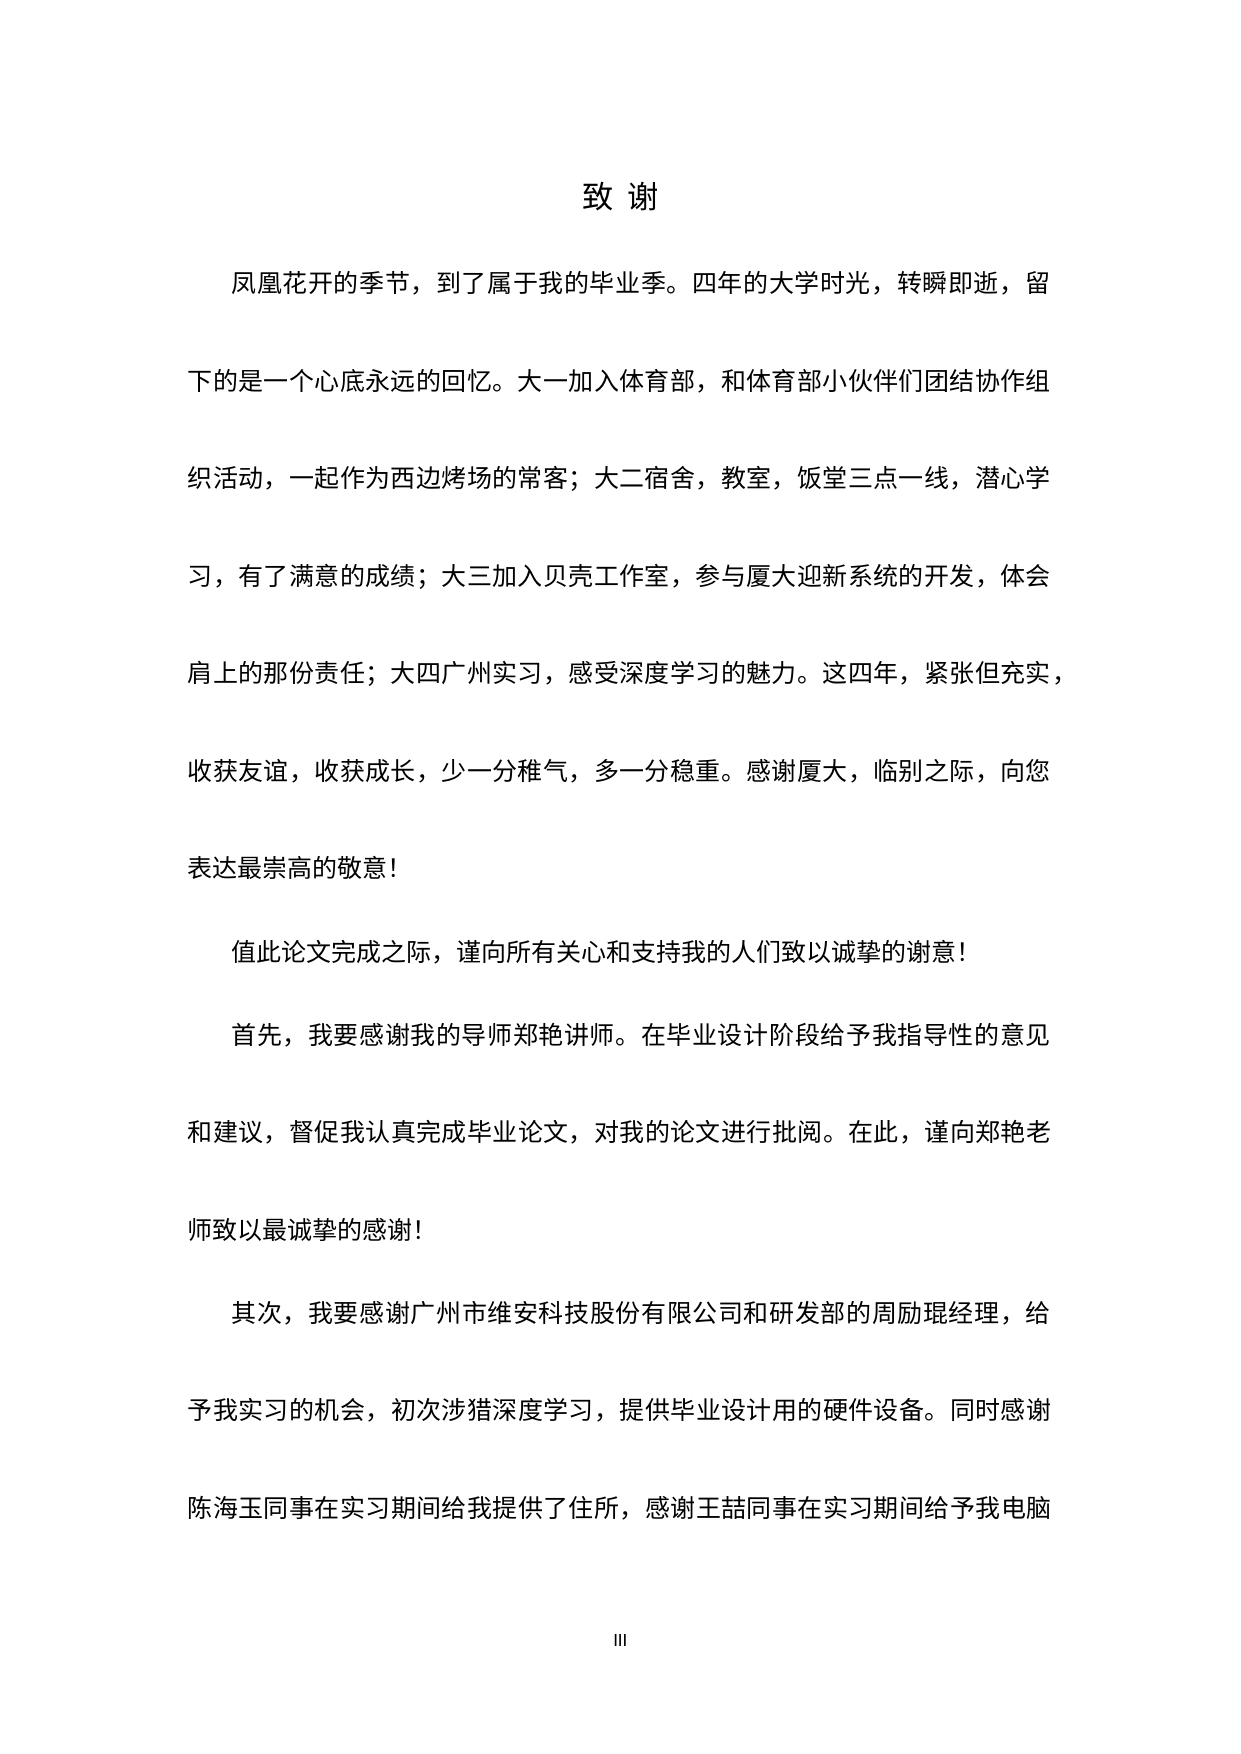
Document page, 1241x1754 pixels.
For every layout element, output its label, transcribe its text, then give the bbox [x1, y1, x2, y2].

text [187, 1279, 1053, 1539]
text 首先，我要感谢我的导师郑艳讲师。在毕业设计阶段给予我指导性的意见和建议，督促我认真完成毕业论文，对我的论文进行批阅。在此，谨向郑艳老师致以最诚挚的感谢！ [187, 1001, 1053, 1261]
text 致 谢 [187, 162, 1053, 227]
text 凤凰花开的季节，到了属于我的毕业季。四年的大学时光，转瞬即逝，留下的是一个心底永远的回忆。大一加入体育部，和体育部小伙伴们团结协作组织活动，一起作为西边烤场的常客；大二宿舍，教室，饭堂三点一线，潜心学习，有了满意的成绩；大三加入贝壳工作室，参与厦大迎新系统的开发，体会肩上的那份责任；大四广州实习，感受深度学习的魅力。这四年，紧张但充实，收获友谊，收获成长，少一分稚气，多一分稳重。感谢厦大，临别之际，向您表达最崇高的敬意！ [187, 249, 1053, 899]
text 值此论文完成之际，谨向所有关心和支持我的人们致以诚挚的谢意！ [187, 918, 1053, 983]
